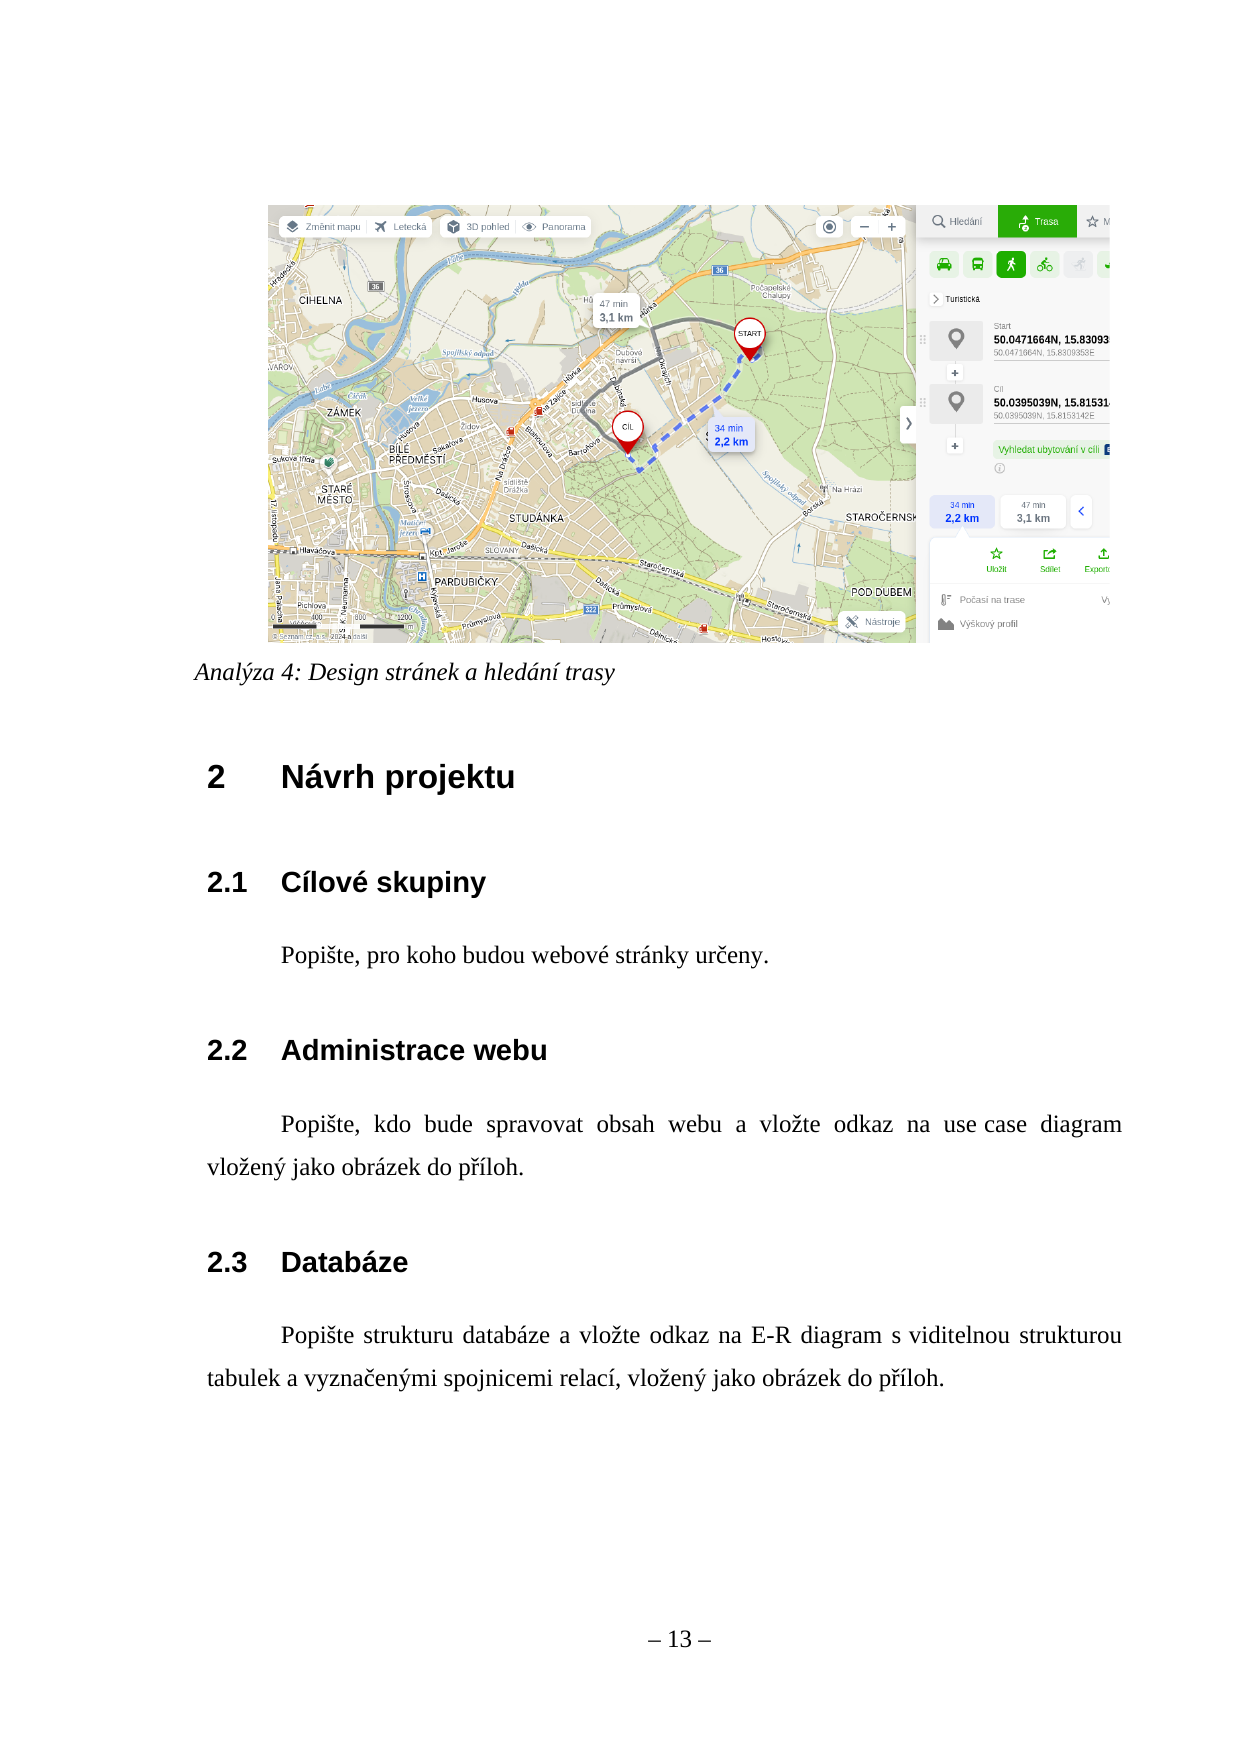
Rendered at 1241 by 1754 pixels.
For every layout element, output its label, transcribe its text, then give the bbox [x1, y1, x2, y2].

picture [268, 205, 1110, 643]
text Popište, kdo bude spravovat obsah webu a vložte odkaz na use case diagram vložený jako obrázek do příloh. [207, 1109, 1122, 1181]
text Popište, pro koho budou webové stránky určeny. [207, 940, 1122, 969]
subtitle Administrace webu [207, 1033, 1122, 1067]
text Popište strukturu databáze a vložte odkaz na E-R diagram s viditelnou strukturou tabulek a vyznačenými spojnicemi relací, vložený jako obrázek do příloh. [207, 1320, 1122, 1392]
subtitle Cílové skupiny [207, 865, 1122, 898]
subtitle Databáze [207, 1245, 1122, 1278]
